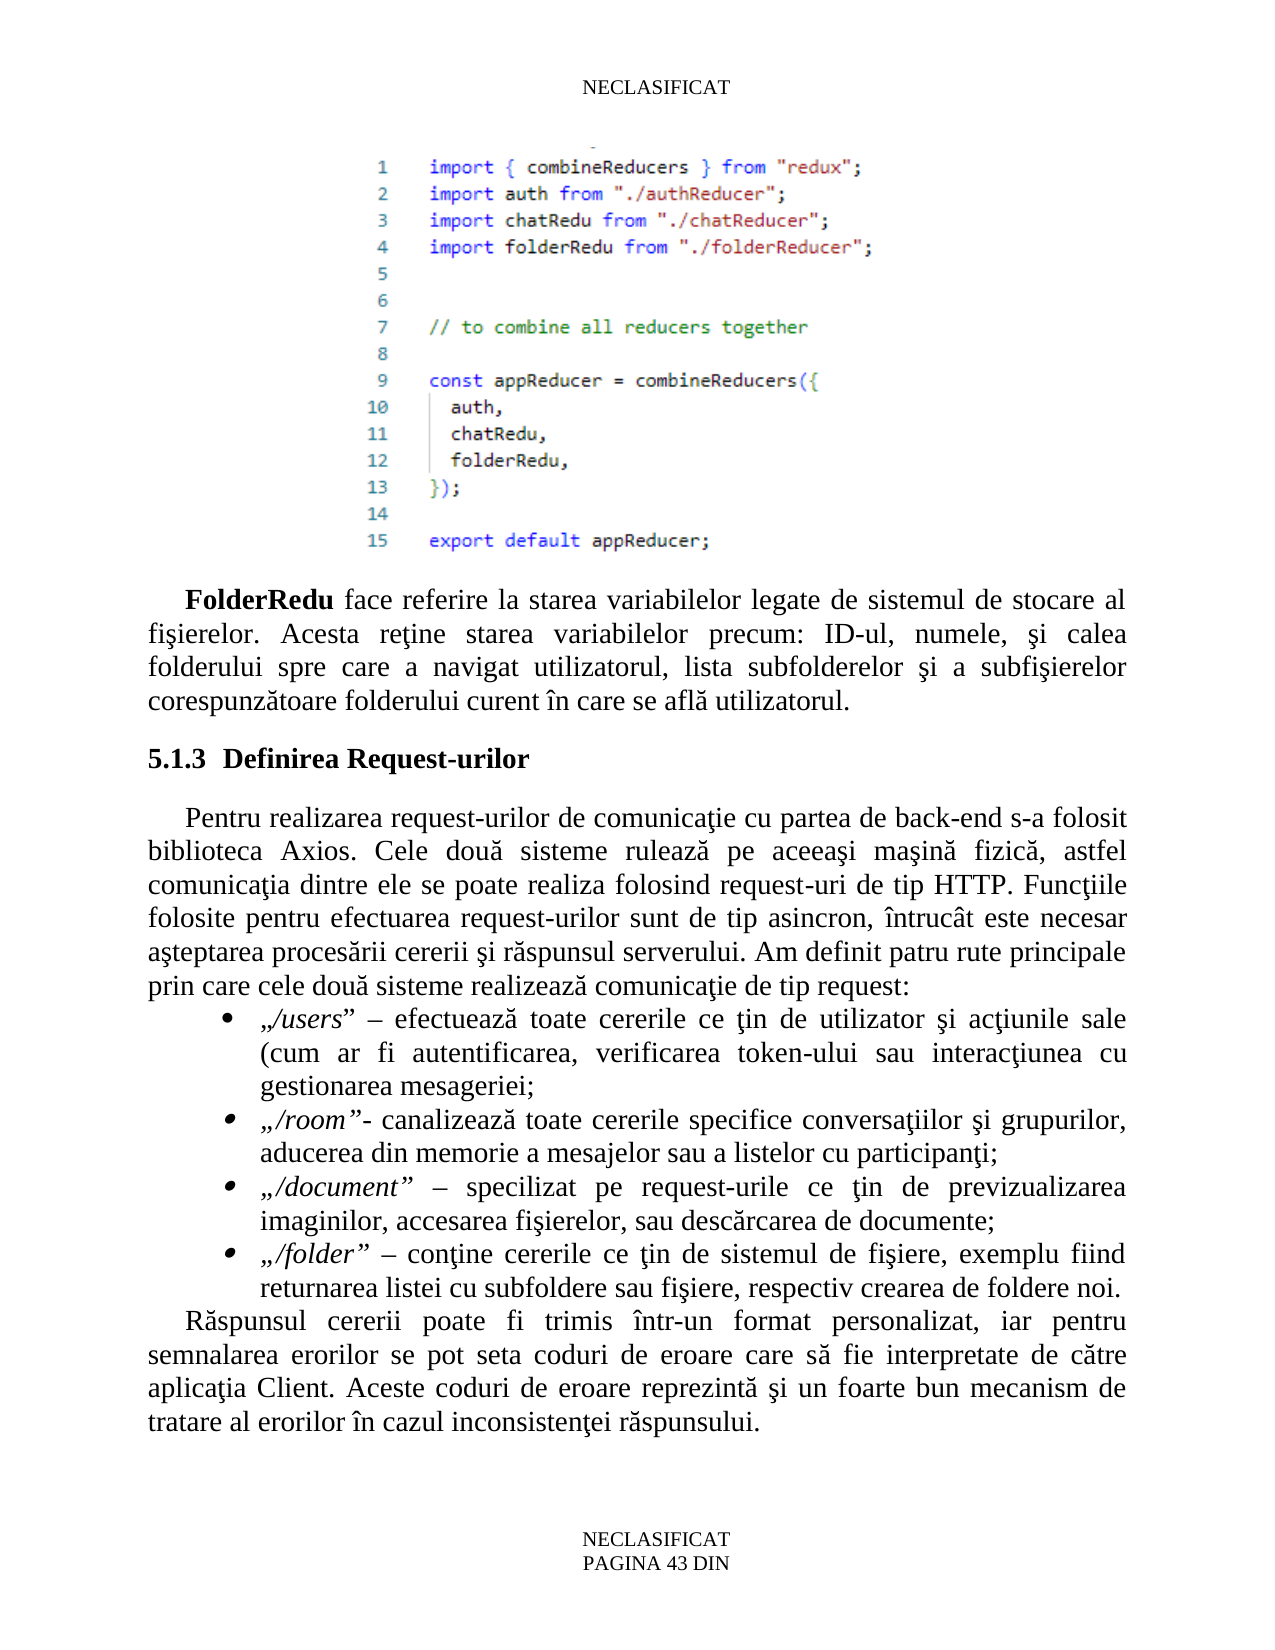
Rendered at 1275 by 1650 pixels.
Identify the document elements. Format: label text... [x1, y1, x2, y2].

list „/folder” – conţine cererile ce ţin de sistemul de fişiere, exemplu fiind returnarea listei cu subfoldere sau fişiere, respectiv crearea de foldere noi. [222, 1236, 1127, 1303]
picture [357, 147, 955, 558]
list „/document” – specilizat pe request-urile ce ţin de previzualizarea imaginilor, accesarea fişierelor, sau descărcarea de documente; [222, 1169, 1127, 1236]
list „/users” – efectuează toate cererile ce ţin de utilizator şi acţiunile sale (cum ar fi autentificarea, verificarea token-ului sau interacţiunea cu gestionarea mesageriei; [222, 1001, 1127, 1102]
subtitle Definirea Request-urilor [148, 741, 1127, 775]
text FolderRedu face referire la starea variabilelor legate de sistemul de stocare al fişierelor. Acesta reţine starea variabilelor precum: ID-ul, numele, şi calea folderului spre care a navigat utilizatorul, lista subfolderelor şi a subfişierelor corespunzătoare folderului curent în care se află utilizatorul. [148, 582, 1127, 716]
text Pentru realizarea request-urilor de comunicaţie cu partea de back-end s-a folosit biblioteca Axios. Cele două sisteme rulează pe aceeaşi maşină fizică, astfel comunicaţia dintre ele se poate realiza folosind request-uri de tip HTTP. Funcţiile folosite pentru efectuarea request-urilor sunt de tip asincron, întrucât este necesar aşteptarea procesării cererii şi răspunsul serverului. Am definit patru rute principale prin care cele două sisteme realizează comunicaţie de tip request: [148, 800, 1127, 1001]
text Răspunsul cererii poate fi trimis într-un format personalizat, iar pentru semnalarea erorilor se pot seta coduri de eroare care să fie interpretate de către aplicaţia Client. Aceste coduri de eroare reprezintă şi un foarte bun mecanism de tratare al erorilor în cazul inconsistenţei răspunsului. [148, 1303, 1127, 1438]
list „/room”- canalizează toate cererile specifice conversaţiilor şi grupurilor, aducerea din memorie a mesajelor sau a listelor cu participanţi; [222, 1102, 1127, 1169]
